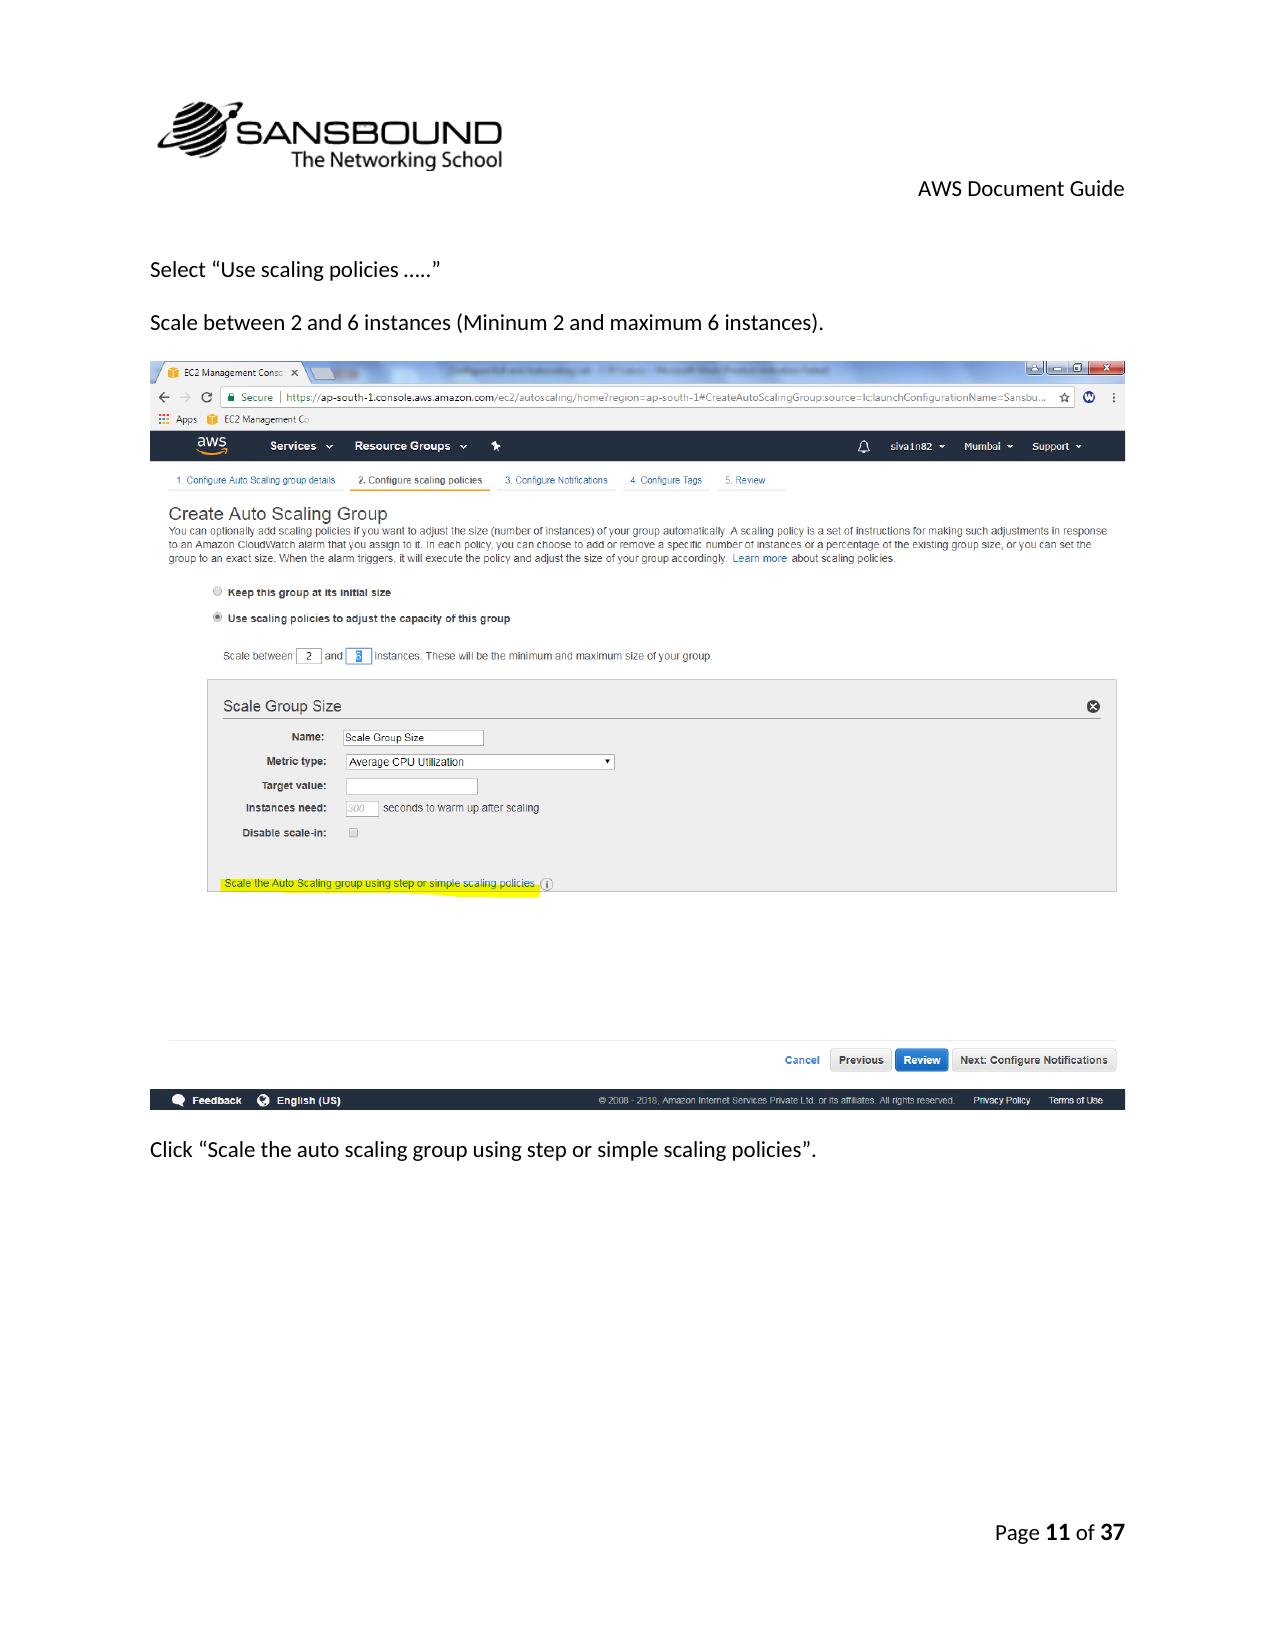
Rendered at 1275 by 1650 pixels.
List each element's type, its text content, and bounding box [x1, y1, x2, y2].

text Select “Use scaling policies …..” [150, 255, 1125, 283]
text Scale between 2 and 6 instances (Mininum 2 and maximum 6 instances). [150, 308, 1125, 336]
picture [150, 75, 514, 197]
picture [150, 361, 1125, 1110]
text Click “Scale the auto scaling group using step or simple scaling policies”. [150, 1135, 1125, 1163]
